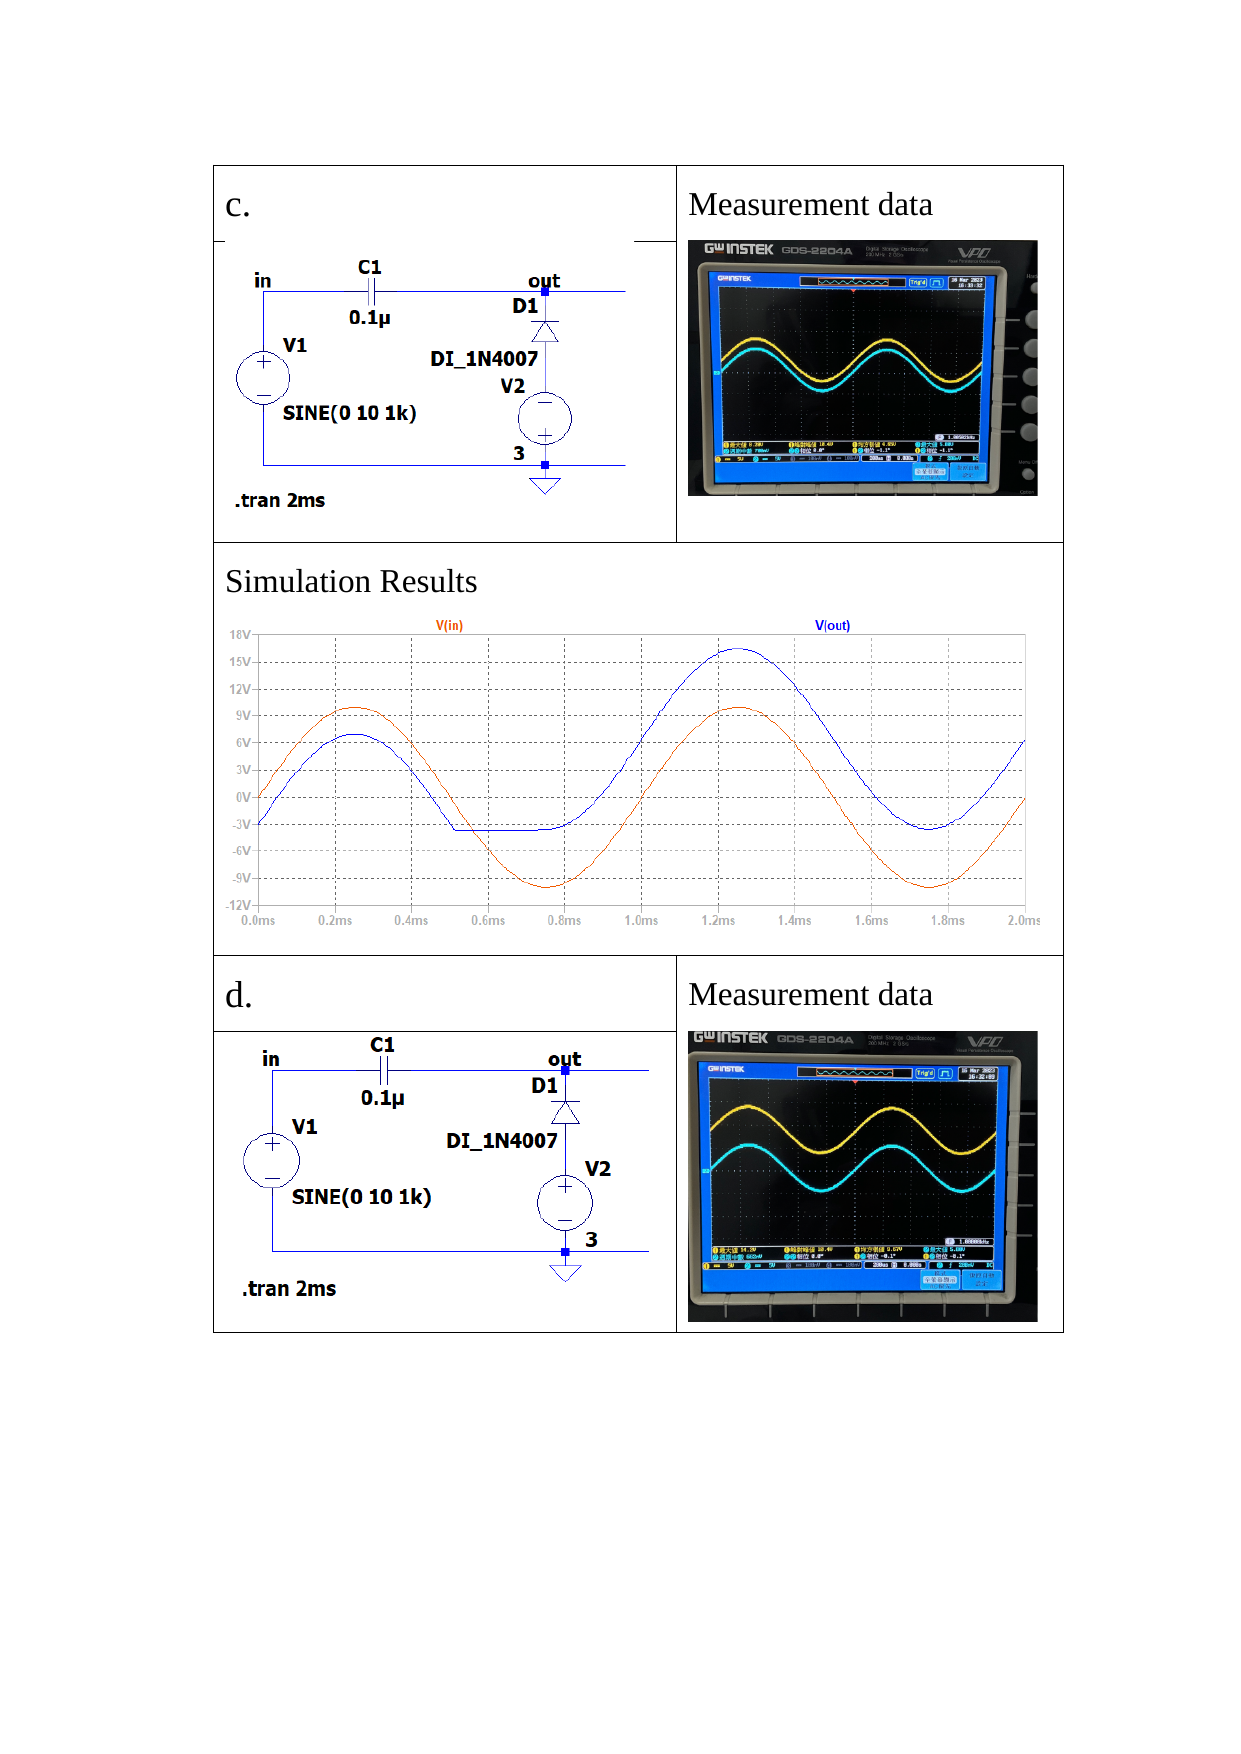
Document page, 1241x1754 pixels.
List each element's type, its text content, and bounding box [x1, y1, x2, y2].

picture [225, 1032, 662, 1312]
picture [688, 240, 1038, 496]
picture [688, 1031, 1038, 1322]
table_cell Measurement data [677, 956, 1063, 1332]
table_cell Simulation Results [214, 543, 1063, 955]
picture [225, 241, 635, 523]
table_header Measurement data [677, 166, 1063, 542]
table_cell [214, 242, 676, 542]
table_header [214, 166, 676, 241]
table_cell [214, 1032, 676, 1332]
table_cell [214, 956, 676, 1031]
picture [225, 617, 1040, 929]
